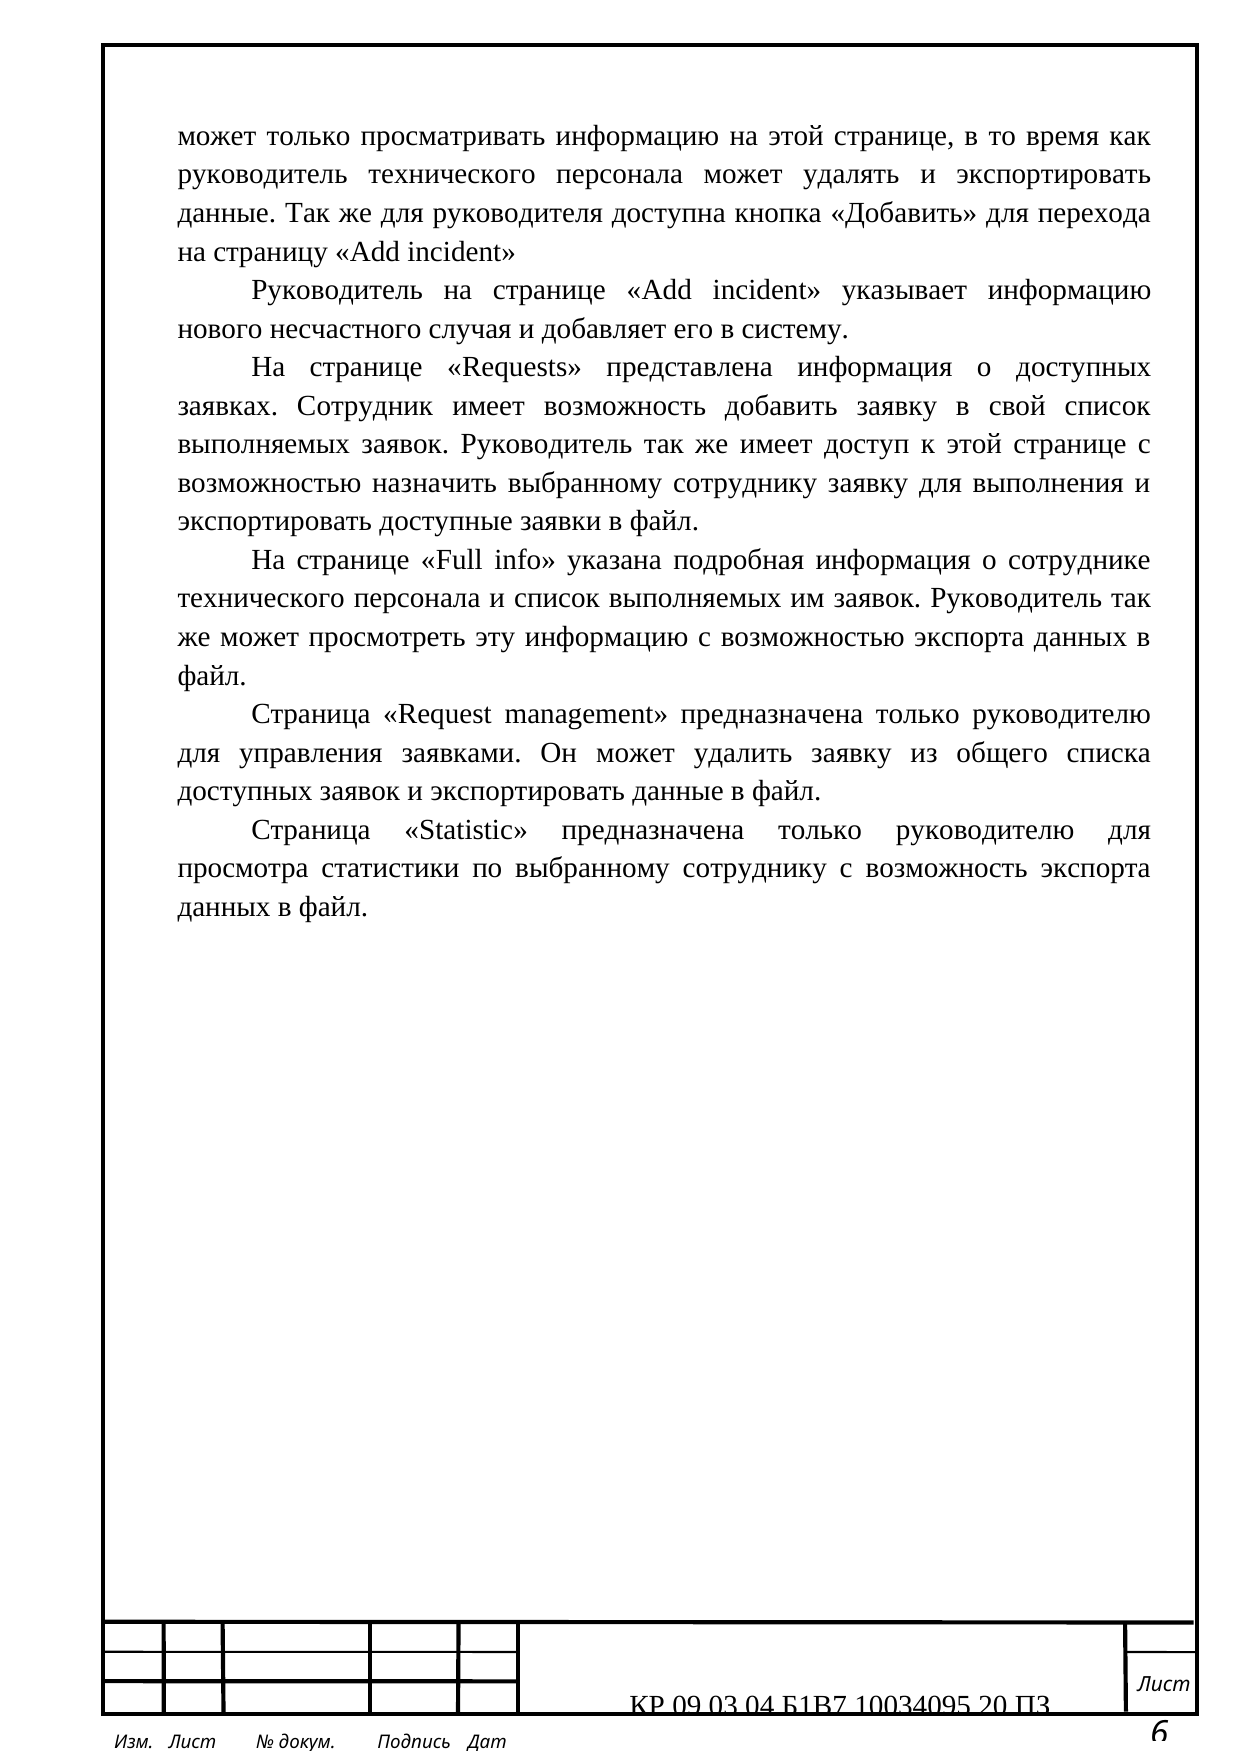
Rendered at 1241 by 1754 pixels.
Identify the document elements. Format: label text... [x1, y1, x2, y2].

text Страница «Request management» предназначена только руководителю для управления заявками. Он может удалить заявку из общего списка доступных заявок и экспортировать данные в файл. [177, 696, 1152, 807]
text Страница «Statistic» предназначена только руководителю для просмотра статистики по выбранному сотруднику с возможность экспорта данных в файл. [177, 812, 1152, 922]
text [177, 118, 1152, 267]
text На странице «Full info» указана подробная информация о сотруднике технического персонала и список выполняемых им заявок. Руководитель так же может просмотреть эту информацию с возможностью экспорта данных в файл. [177, 542, 1152, 691]
text На странице «Requests» представлена информация о доступных заявках. Сотрудник имеет возможность добавить заявку в свой список выполняемых заявок. Руководитель так же имеет доступ к этой странице с возможностью назначить выбранному сотруднику заявку для выполнения и экспортировать доступные заявки в файл. [177, 349, 1152, 537]
text Руководитель на странице «Add incident» указывает информацию нового несчастного случая и добавляет его в систему. [177, 272, 1152, 344]
